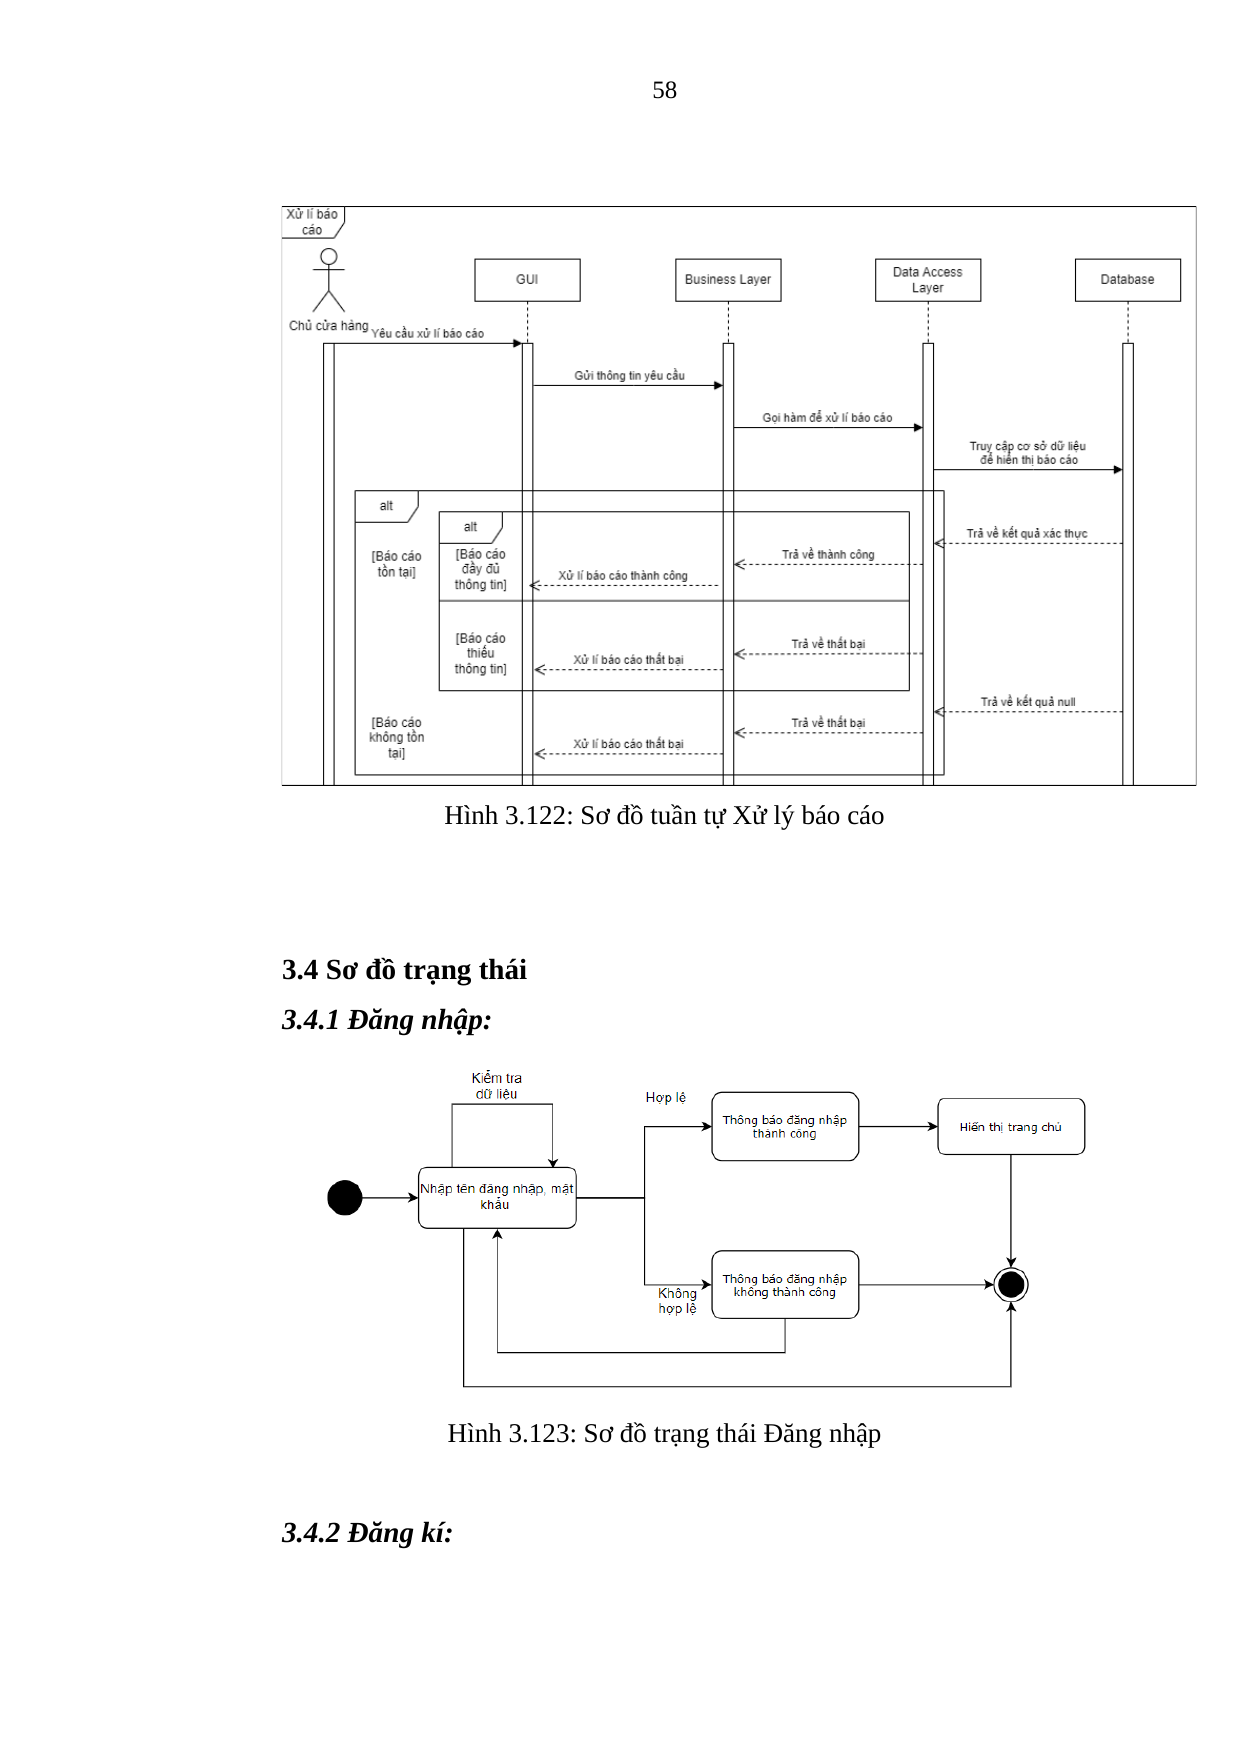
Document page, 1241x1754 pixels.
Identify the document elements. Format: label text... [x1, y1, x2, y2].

text 3.4.1 Đăng nhập: [207, 1002, 1122, 1036]
picture [281, 1052, 1102, 1403]
picture [281, 206, 1197, 786]
text 3.4.2 Đăng kí: [207, 1516, 1122, 1549]
text 3.4 Sơ đồ trạng thái [207, 952, 1122, 985]
text Hình 3.123: Sơ đồ trạng thái Đăng nhập [207, 1417, 1122, 1448]
text Hình 3.122: Sơ đồ tuần tự Xử lý báo cáo [207, 799, 1122, 830]
